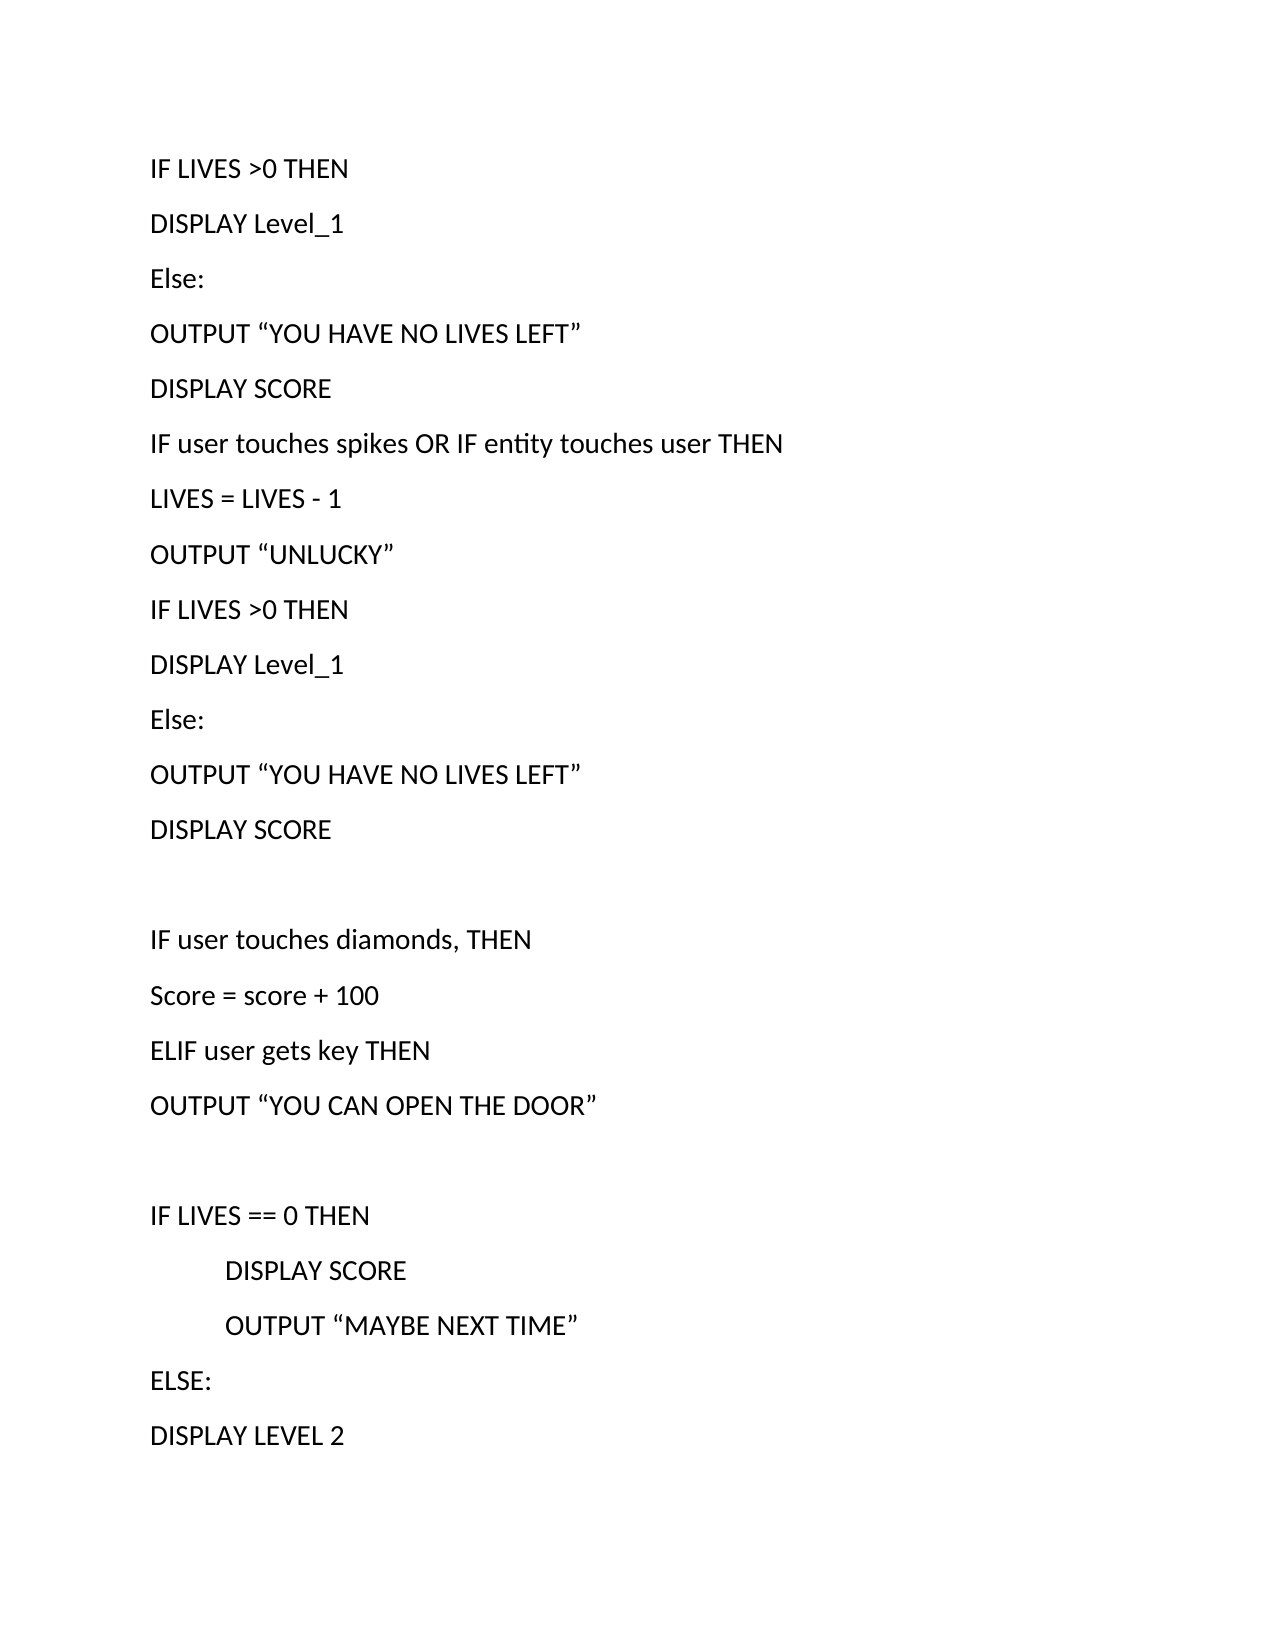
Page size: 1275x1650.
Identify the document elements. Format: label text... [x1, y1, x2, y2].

text IF user touches spikes OR IF entity touches user THEN [150, 426, 1125, 461]
text OUTPUT “YOU HAVE NO LIVES LEFT” [150, 315, 1125, 351]
text ELIF user gets key THEN [150, 1032, 1125, 1067]
text DISPLAY LEVEL 2 [150, 1417, 1125, 1453]
text Else: [150, 701, 1125, 737]
text IF LIVES >0 THEN [150, 591, 1125, 626]
text DISPLAY SCORE [150, 1252, 1125, 1288]
text OUTPUT “YOU HAVE NO LIVES LEFT” [150, 756, 1125, 792]
text DISPLAY SCORE [150, 370, 1125, 406]
text Else: [150, 260, 1125, 296]
text DISPLAY Level_1 [150, 205, 1125, 241]
text IF LIVES == 0 THEN [150, 1197, 1125, 1233]
text Score = score + 100 [150, 977, 1125, 1012]
text OUTPUT “YOU CAN OPEN THE DOOR” [150, 1087, 1125, 1122]
text ELSE: [150, 1362, 1125, 1398]
text DISPLAY SCORE [150, 811, 1125, 847]
text IF LIVES >0 THEN [150, 150, 1125, 186]
text OUTPUT “UNLUCKY” [150, 536, 1125, 571]
text OUTPUT “MAYBE NEXT TIME” [150, 1307, 1125, 1343]
text LIVES = LIVES - 1 [150, 481, 1125, 516]
text DISPLAY Level_1 [150, 646, 1125, 682]
text IF user touches diamonds, THEN [150, 921, 1125, 957]
